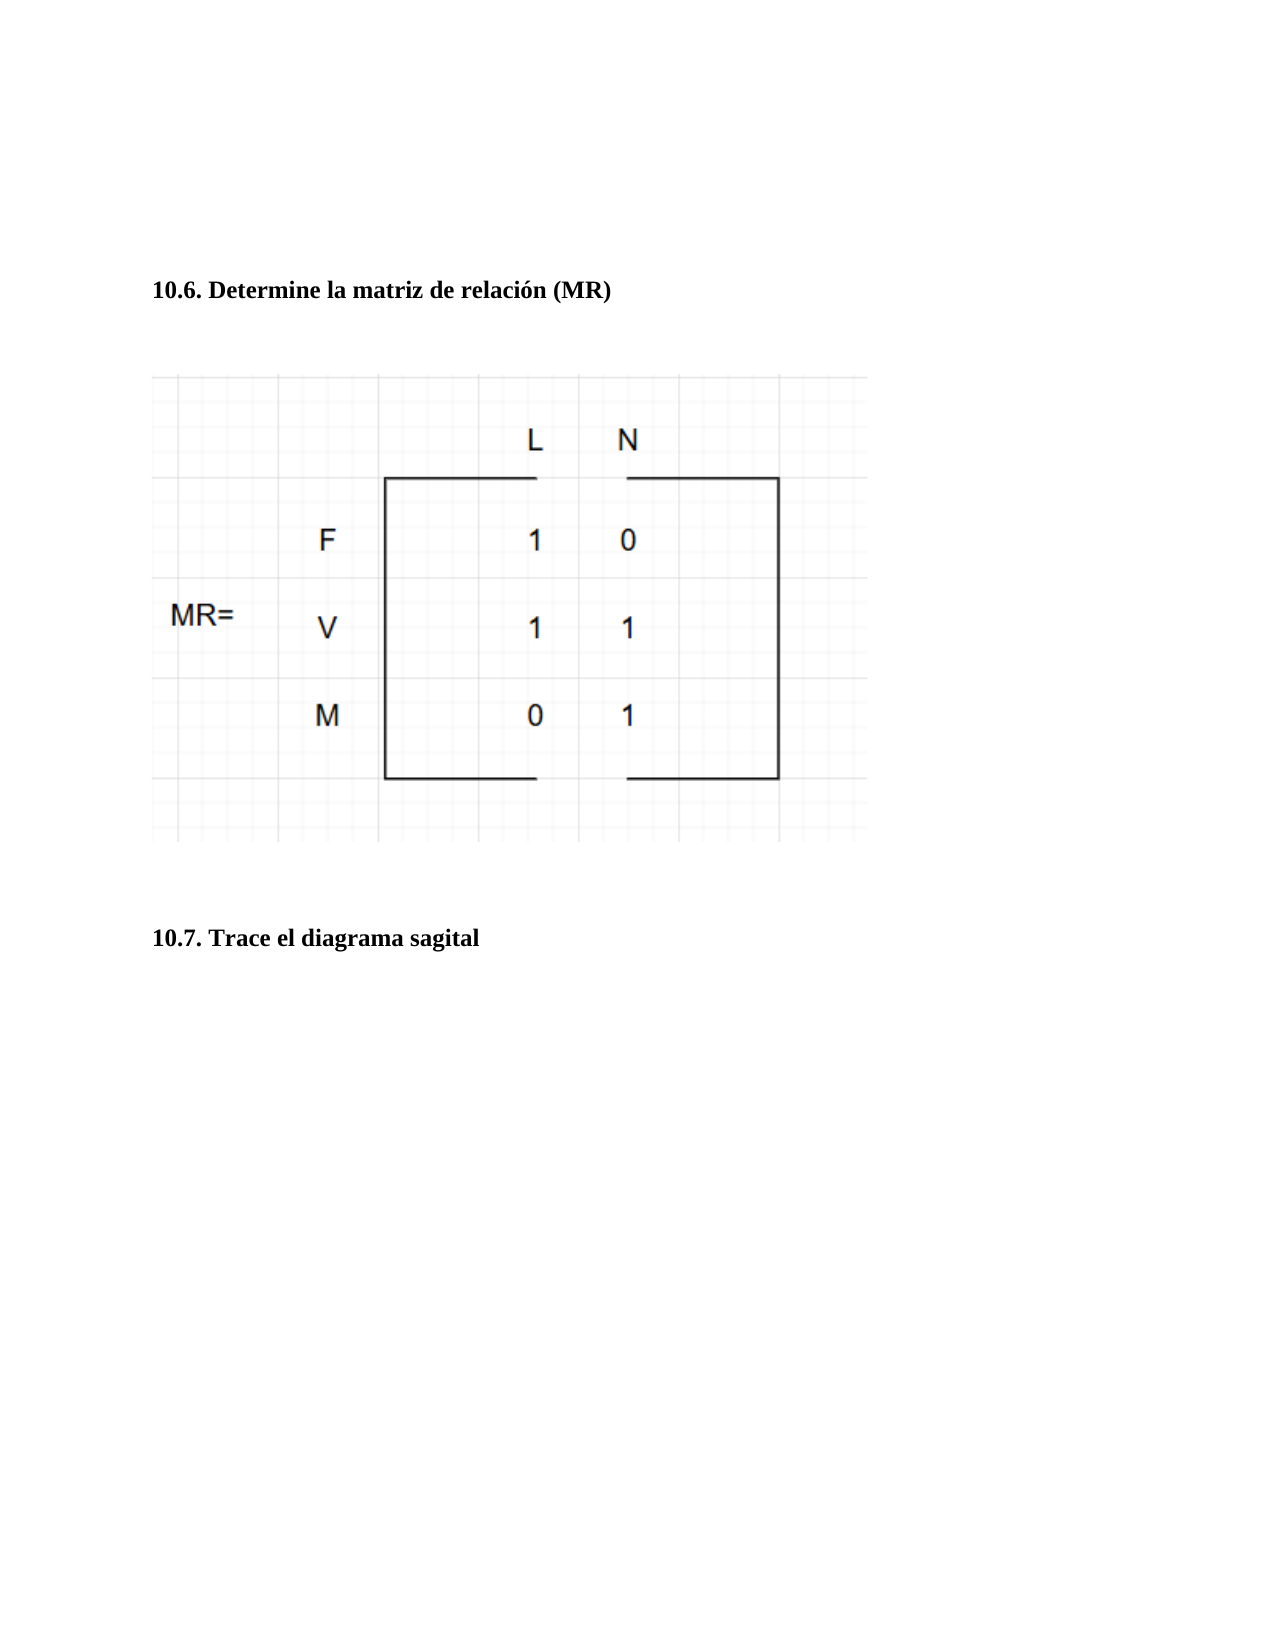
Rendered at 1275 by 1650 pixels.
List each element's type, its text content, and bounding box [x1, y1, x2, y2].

subtitle 10.7. Trace el diagrama sagital [152, 923, 1123, 951]
subtitle 10.6. Determine la matriz de relación (MR) [152, 276, 1123, 304]
picture [151, 374, 868, 842]
